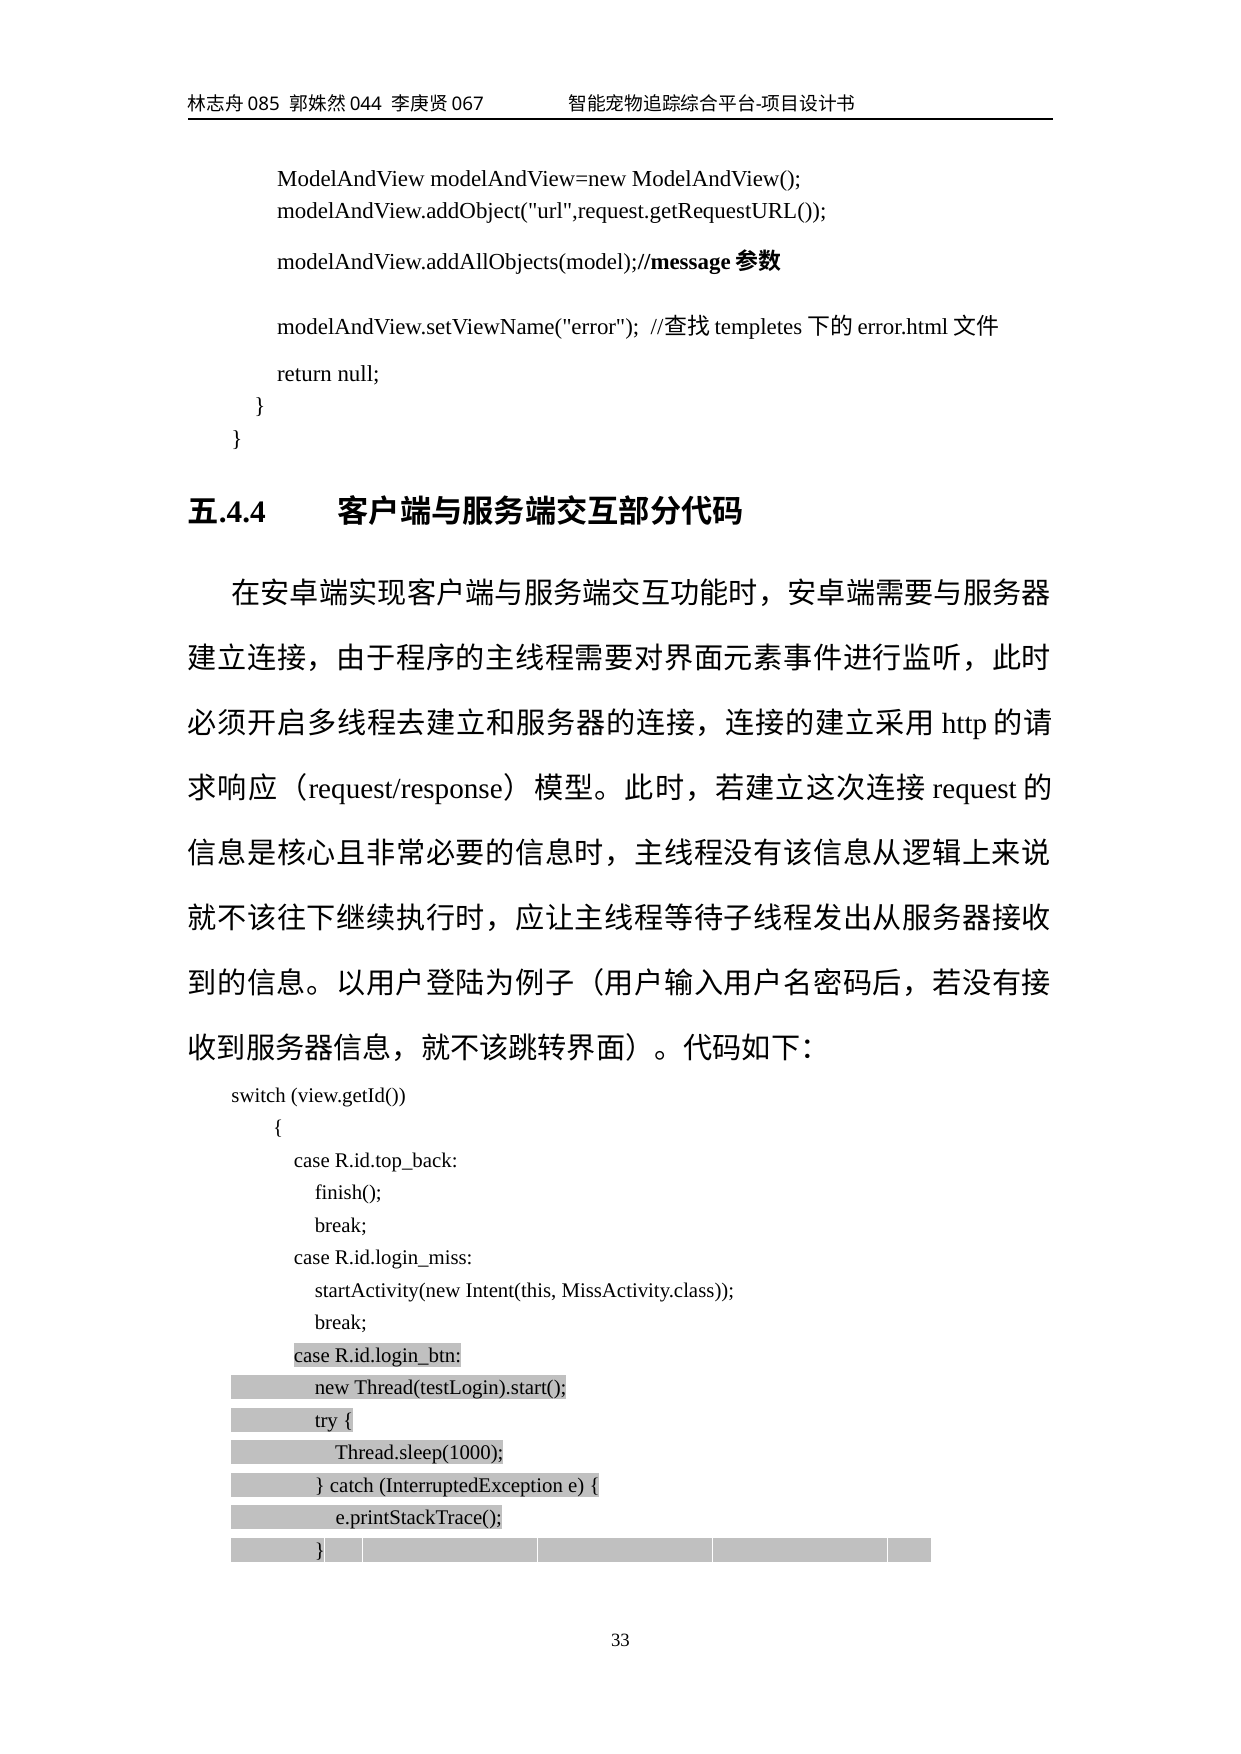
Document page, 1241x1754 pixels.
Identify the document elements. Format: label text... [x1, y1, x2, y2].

text return null; [187, 357, 1053, 389]
text break; [187, 1306, 1053, 1339]
text break; [187, 1209, 1053, 1241]
subtitle 客户端与服务端交互部分代码 [187, 479, 1053, 534]
text case R.id.login_miss: [187, 1241, 1053, 1274]
text try { [187, 1404, 1053, 1436]
text e.printStackTrace(); [187, 1501, 1053, 1534]
text } [187, 1534, 1053, 1566]
text startActivity(new Intent(this, MissActivity.class)); [187, 1274, 1053, 1306]
text } [187, 422, 1053, 454]
text modelAndView.addAllObjects(model);//message参数 [187, 227, 1053, 292]
text new Thread(testLogin).start(); [187, 1371, 1053, 1404]
text case R.id.login_btn: [187, 1339, 1053, 1371]
text modelAndView.setViewName("error"); //查找templetes下的error.html文件 [187, 292, 1053, 357]
text ModelAndView modelAndView=new ModelAndView(); [187, 162, 1053, 194]
text } catch (InterruptedException e) { [187, 1469, 1053, 1501]
text switch (view.getId()) [187, 1079, 1053, 1111]
text modelAndView.addObject("url",request.getRequestURL()); [187, 194, 1053, 227]
text } [187, 389, 1053, 422]
text { [187, 1111, 1053, 1144]
text case R.id.top_back: [187, 1144, 1053, 1176]
text 在安卓端实现客户端与服务端交互功能时，安卓端需要与服务器建立连接，由于程序的主线程需要对界面元素事件进行监听，此时必须开启多线程去建立和服务器的连接，连接的建立采用http的请求响应（request/response）模型。此时，若建立这次连接request的信息是核心且非常必要的信息时，主线程没有该信息从逻辑上来说就不该往下继续执行时，应让主线程等待子线程发出从服务器接收到的信息。以用户登陆为例子（用户输入用户名密码后，若没有接收到服务器信息，就不该跳转界面）。代码如下： [187, 559, 1053, 1079]
text Thread.sleep(1000); [187, 1436, 1053, 1469]
text finish(); [187, 1176, 1053, 1209]
